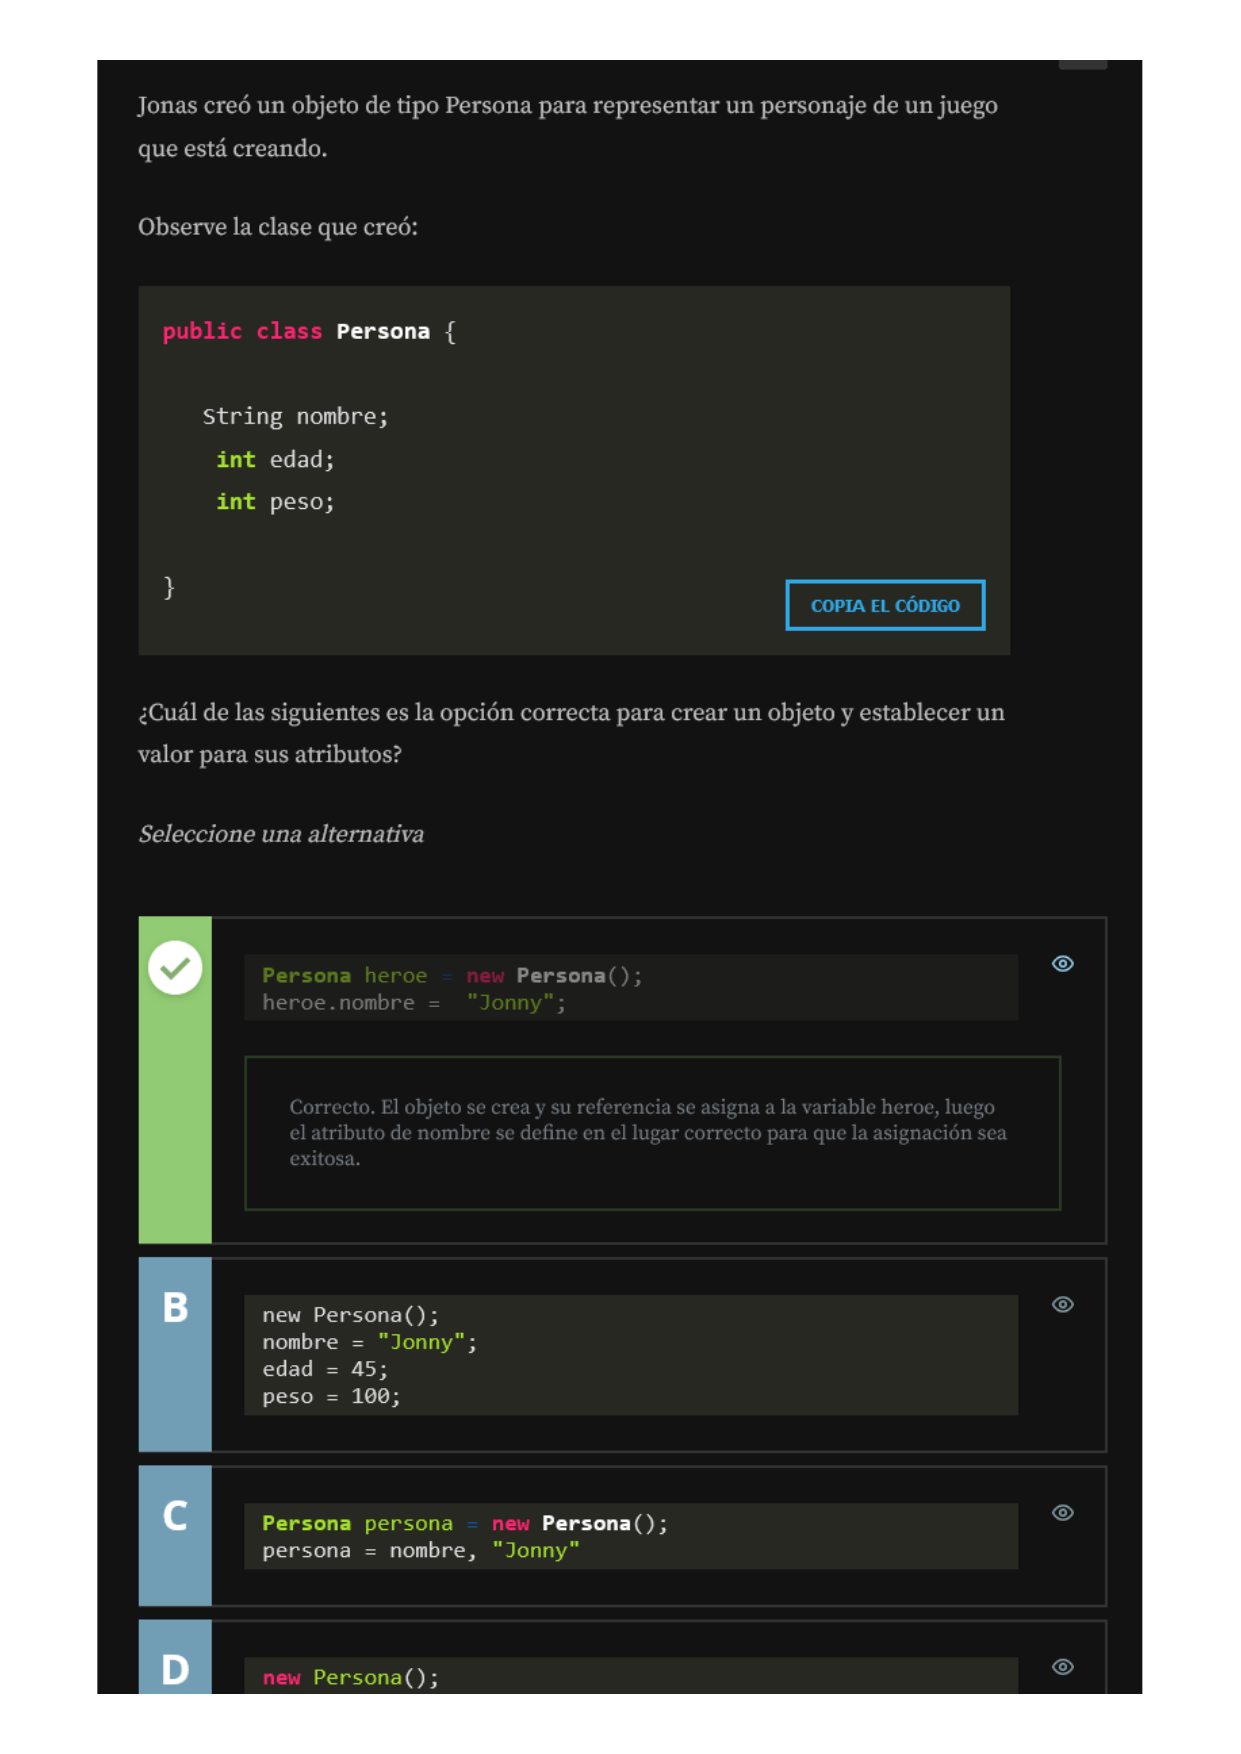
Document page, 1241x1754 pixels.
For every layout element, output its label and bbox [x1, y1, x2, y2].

picture [97, 60, 1143, 1694]
